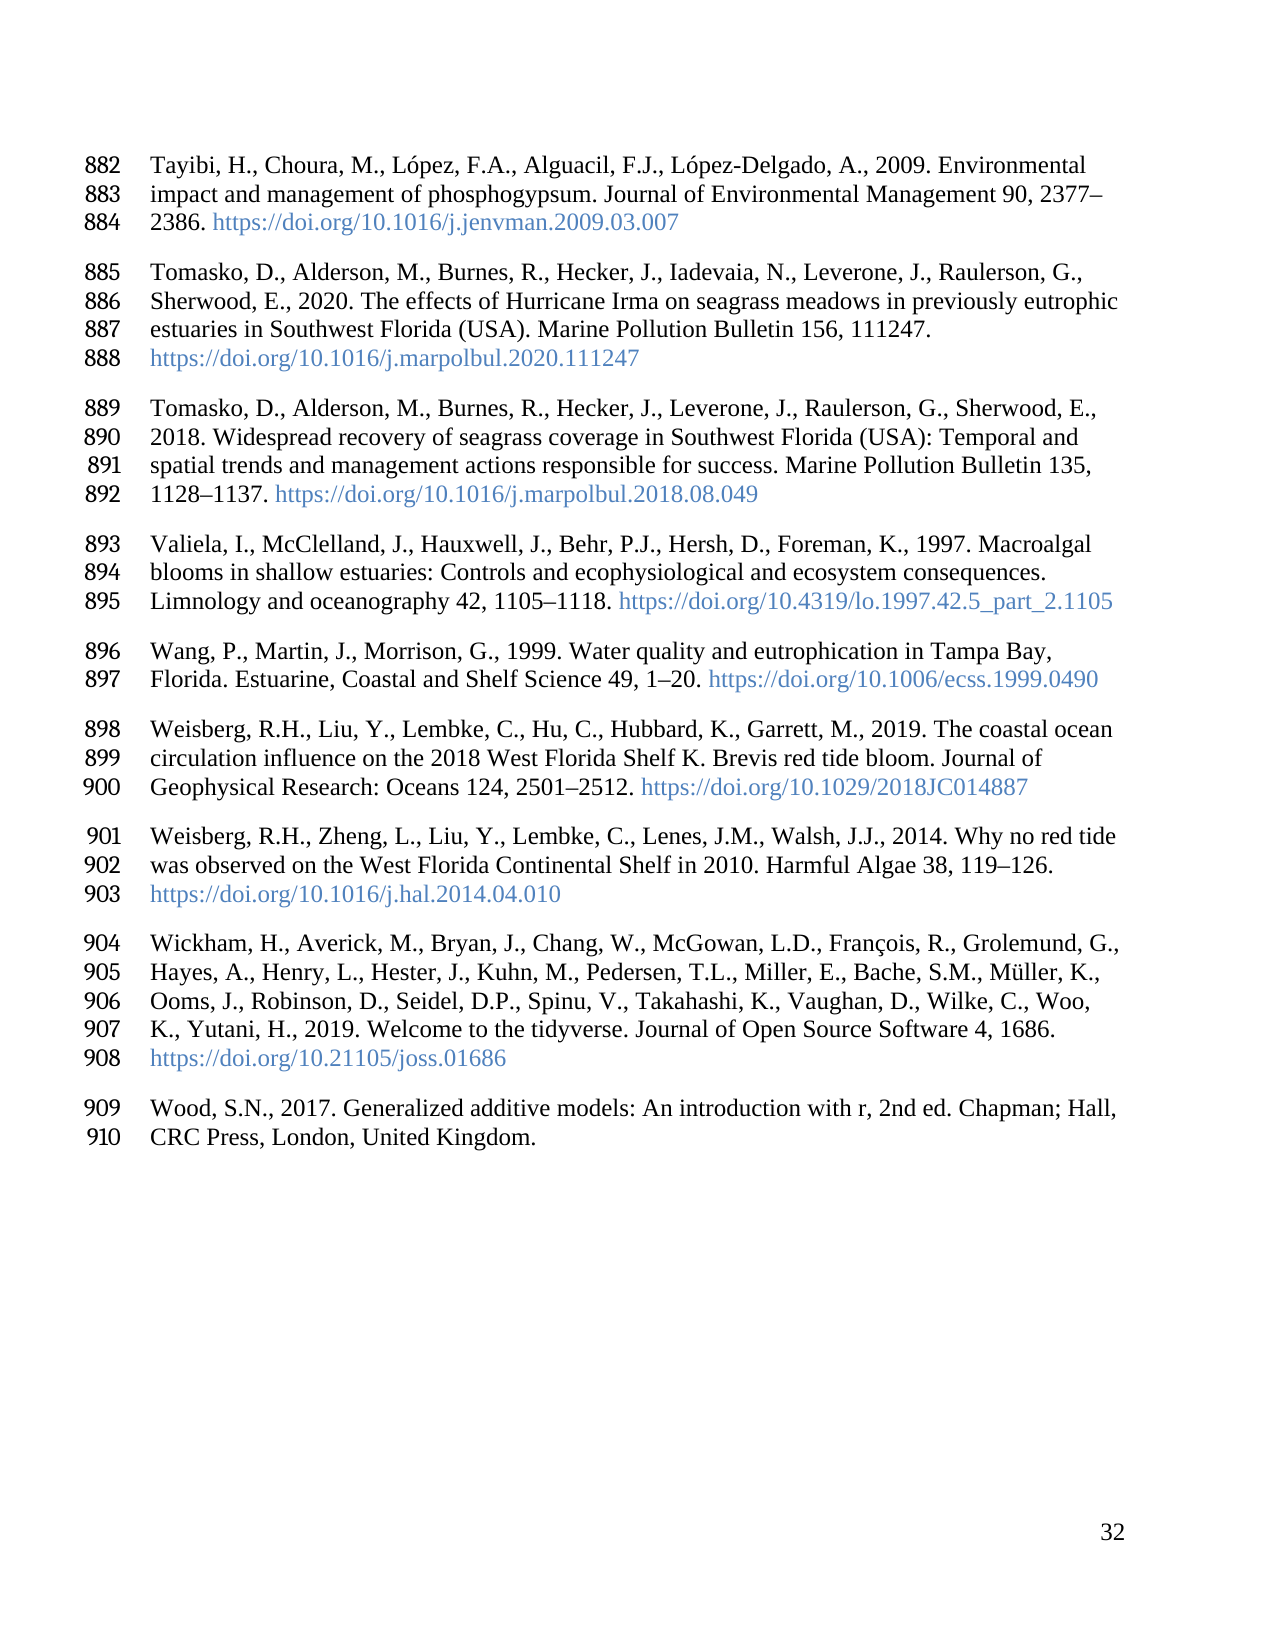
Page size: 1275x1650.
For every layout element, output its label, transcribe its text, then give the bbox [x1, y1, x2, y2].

text Wang, P., Martin, J., Morrison, G., 1999. Water quality and eutrophication in Tampa Bay, Florida. Estuarine, Coastal and Shelf Science 49, 1–20. https://doi.org/10.1006/ecss.1999.0490 [150, 636, 1125, 693]
text Tomasko, D., Alderson, M., Burnes, R., Hecker, J., Iadevaia, N., Leverone, J., Raulerson, G., Sherwood, E., 2020. The effects of Hurricane Irma on seagrass meadows in previously eutrophic estuaries in Southwest Florida (USA). Marine Pollution Bulletin 156, 111247. https://doi.org/10.1016/j.marpolbul.2020.111247 [150, 257, 1125, 372]
text Weisberg, R.H., Liu, Y., Lembke, C., Hu, C., Hubbard, K., Garrett, M., 2019. The coastal ocean circulation influence on the 2018 West Florida Shelf K. Brevis red tide bloom. Journal of Geophysical Research: Oceans 124, 2501–2512. https://doi.org/10.1029/2018JC014887 [150, 714, 1125, 800]
text Weisberg, R.H., Zheng, L., Liu, Y., Lembke, C., Lenes, J.M., Walsh, J.J., 2014. Why no red tide was observed on the West Florida Continental Shelf in 2010. Harmful Algae 38, 119–126. https://doi.org/10.1016/j.hal.2014.04.010 [150, 821, 1125, 907]
text Tayibi, H., Choura, M., López, F.A., Alguacil, F.J., López-Delgado, A., 2009. Environmental impact and management of phosphogypsum. Journal of Environmental Management 90, 2377–2386. https://doi.org/10.1016/j.jenvman.2009.03.007 [150, 150, 1125, 236]
text Wood, S.N., 2017. Generalized additive models: An introduction with r, 2nd ed. Chapman; Hall, CRC Press, London, United Kingdom. [150, 1093, 1125, 1150]
text Tomasko, D., Alderson, M., Burnes, R., Hecker, J., Leverone, J., Raulerson, G., Sherwood, E., 2018. Widespread recovery of seagrass coverage in Southwest Florida (USA): Temporal and spatial trends and management actions responsible for success. Marine Pollution Bulletin 135, 1128–1137. https://doi.org/10.1016/j.marpolbul.2018.08.049 [150, 393, 1125, 508]
text Valiela, I., McClelland, J., Hauxwell, J., Behr, P.J., Hersh, D., Foreman, K., 1997. Macroalgal blooms in shallow estuaries: Controls and ecophysiological and ecosystem consequences. Limnology and oceanography 42, 1105–1118. https://doi.org/10.4319/lo.1997.42.5_part_2.1105 [150, 529, 1125, 615]
text Wickham, H., Averick, M., Bryan, J., Chang, W., McGowan, L.D., François, R., Grolemund, G., Hayes, A., Henry, L., Hester, J., Kuhn, M., Pedersen, T.L., Miller, E., Bache, S.M., Müller, K., Ooms, J., Robinson, D., Seidel, D.P., Spinu, V., Takahashi, K., Vaughan, D., Wilke, C., Woo, K., Yutani, H., 2019. Welcome to the tidyverse. Journal of Open Source Software 4, 1686. https://doi.org/10.21105/joss.01686 [150, 928, 1125, 1072]
